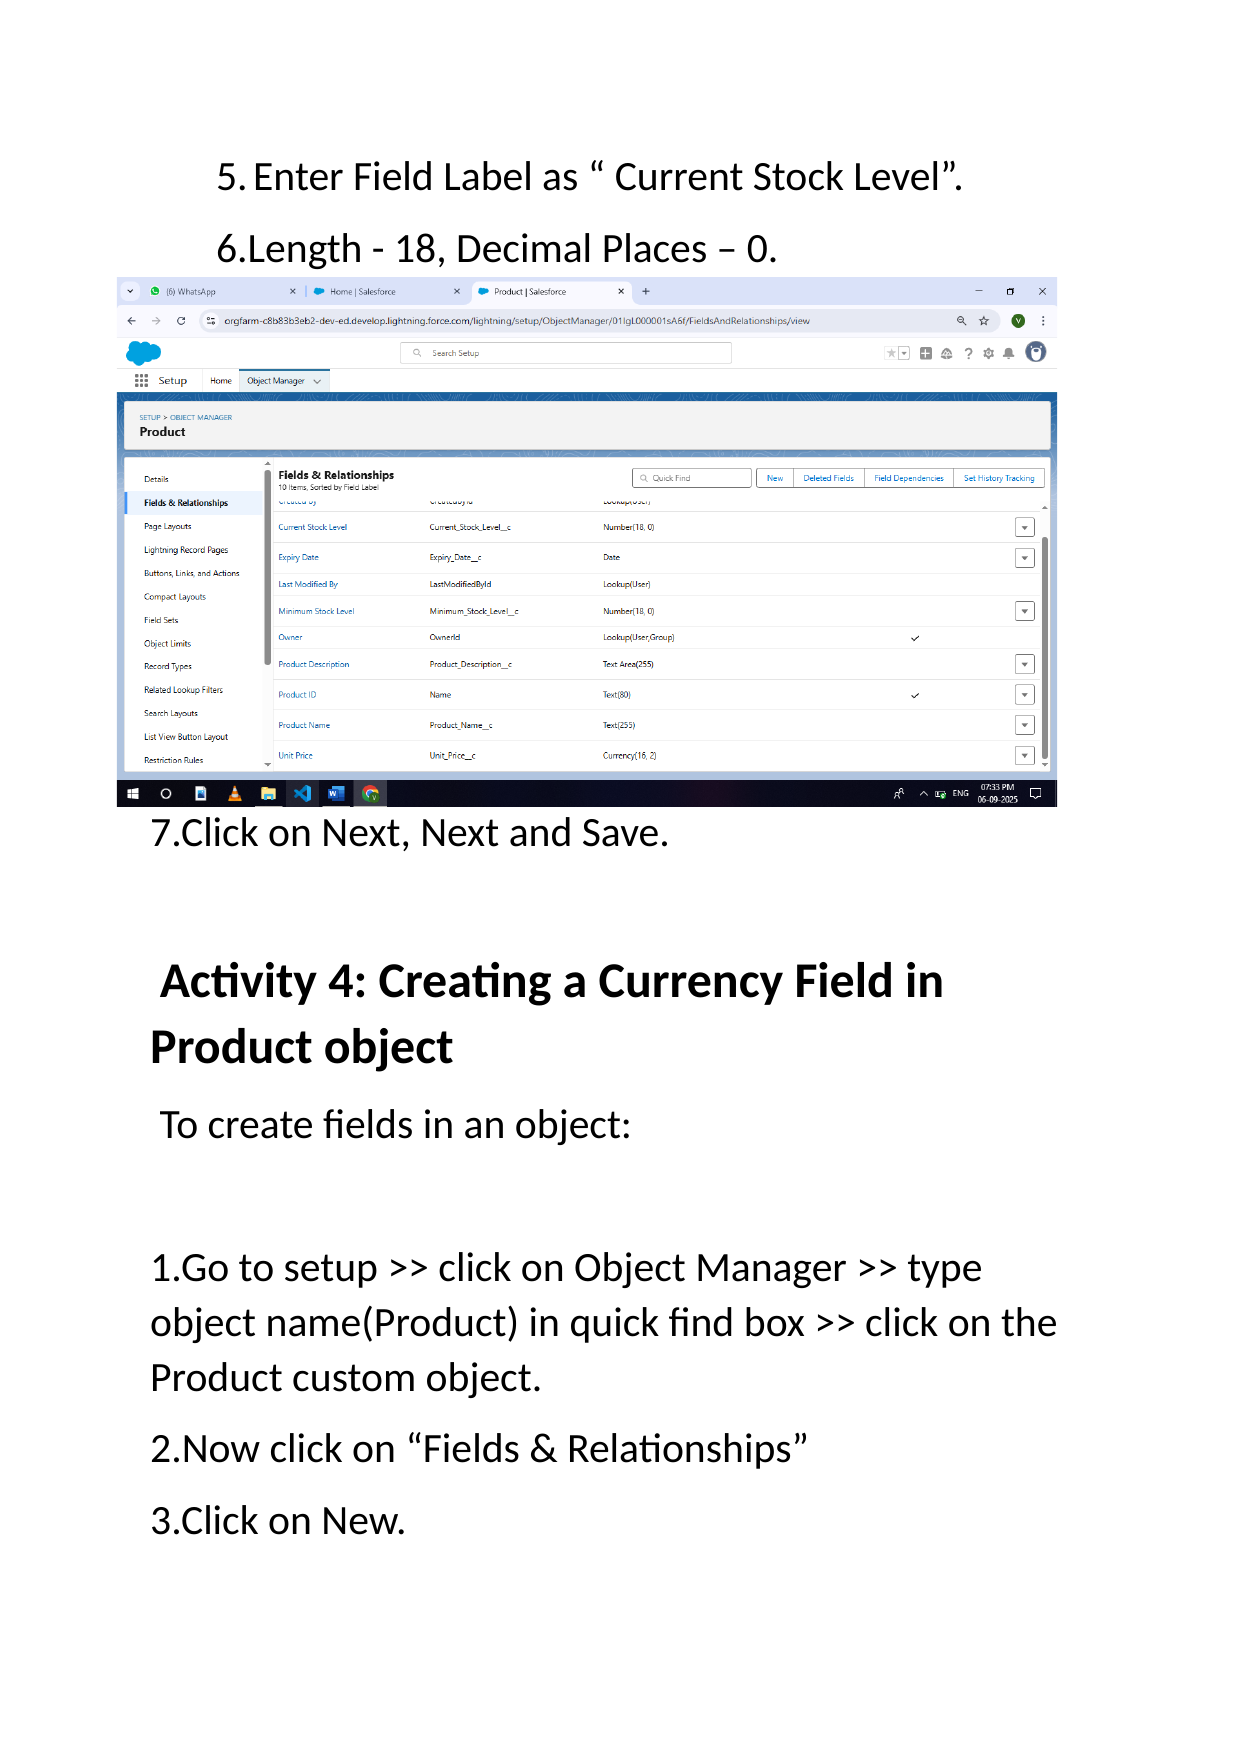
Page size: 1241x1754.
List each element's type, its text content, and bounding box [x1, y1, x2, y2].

text 1.Go to setup >> click on Object Manager >> type object name(Product) in quick find box >> click on the Product custom object. [150, 1241, 1090, 1401]
text 6.Length - 18, Decimal Places – 0. [150, 222, 1090, 272]
text Activity 4: Creating a Currency Field in Product object [150, 949, 1090, 1076]
text 5. Enter Field Label as “ Current Stock Level”. [150, 150, 1090, 201]
picture [116, 277, 1058, 807]
text 2.Now click on “Fields & Relationships” [150, 1422, 1090, 1473]
text To create fields in an object: [150, 1098, 1090, 1148]
text 3.Click on New. [150, 1494, 1090, 1544]
